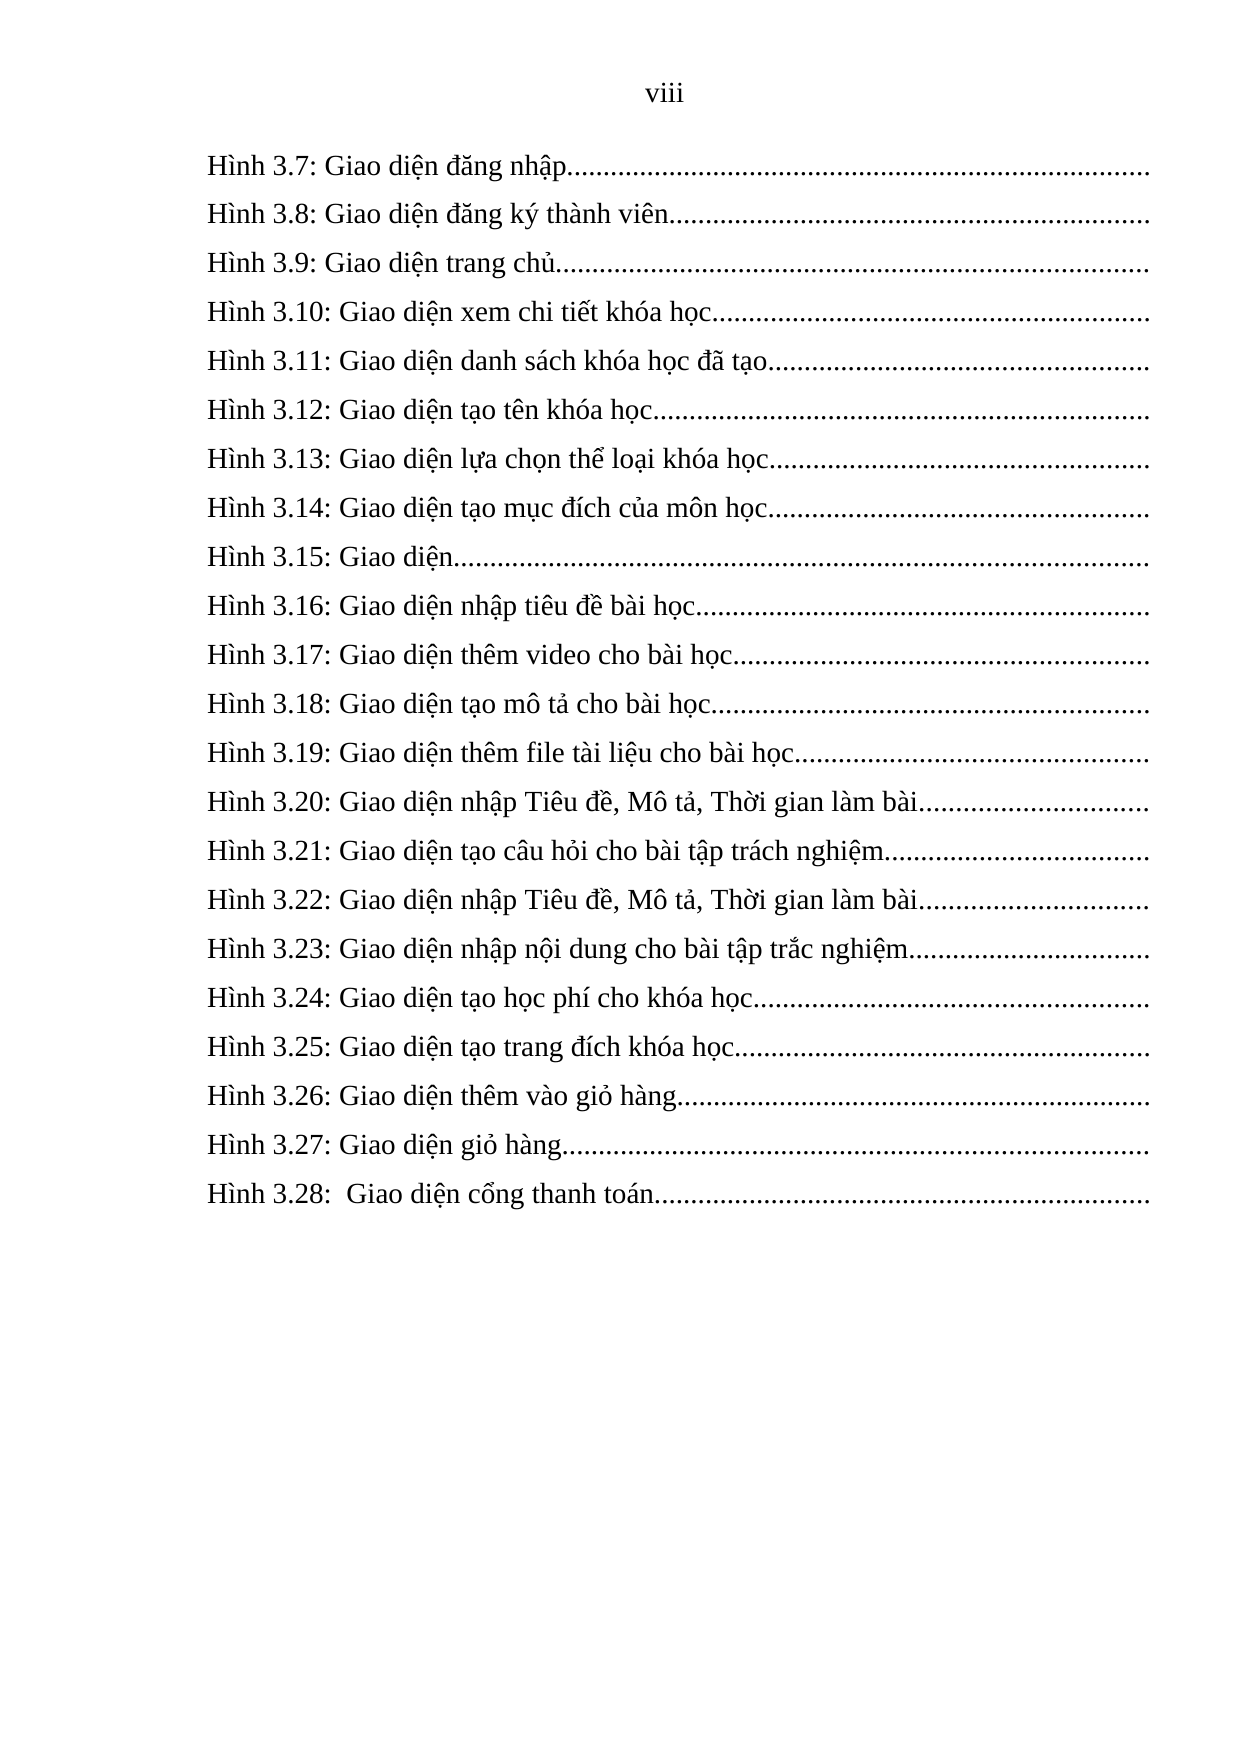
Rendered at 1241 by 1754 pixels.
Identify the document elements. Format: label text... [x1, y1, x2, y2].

text Hình 3.16: Giao diện nhập tiêu đề bài học 85 [207, 588, 1122, 622]
text Hình 3.8: Giao diện đăng ký thành viên 79 [207, 197, 1122, 230]
text Hình 3.18: Giao diện tạo mô tả cho bài học 85 [207, 686, 1122, 720]
text Hình 3.23: Giao diện nhập nội dung cho bài tập trắc nghiệm 88 [207, 931, 1122, 964]
text Hình 3.28: Giao diện cổng thanh toán 92 [207, 1176, 1122, 1209]
text Hình 3.20: Giao diện nhập Tiêu đề, Mô tả, Thời gian làm bài 87 [207, 784, 1122, 818]
text Hình 3.24: Giao diện tạo học phí cho khóa học 89 [207, 980, 1122, 1013]
text Hình 3.22: Giao diện nhập Tiêu đề, Mô tả, Thời gian làm bài 88 [207, 882, 1122, 916]
text Hình 3.19: Giao diện thêm file tài liệu cho bài học 86 [207, 735, 1122, 769]
text Hình 3.14: Giao diện tạo mục đích của môn học 83 [207, 490, 1122, 524]
text Hình 3.26: Giao diện thêm vào giỏ hàng 91 [207, 1078, 1122, 1111]
text Hình 3.13: Giao diện lựa chọn thể loại khóa học 82 [207, 441, 1122, 475]
text Hình 3.7: Giao diện đăng nhập 78 [207, 148, 1122, 181]
text Hình 3.27: Giao diện giỏ hàng 91 [207, 1127, 1122, 1160]
text Hình 3.17: Giao diện thêm video cho bài học 85 [207, 637, 1122, 671]
text Hình 3.15: Giao diện 84 [207, 539, 1122, 573]
text Hình 3.25: Giao diện tạo trang đích khóa học 90 [207, 1029, 1122, 1062]
text Hình 3.12: Giao diện tạo tên khóa học 81 [207, 392, 1122, 426]
text Hình 3.10: Giao diện xem chi tiết khóa học 80 [207, 294, 1122, 328]
text Hình 3.9: Giao diện trang chủ 80 [207, 246, 1122, 279]
text Hình 3.11: Giao diện danh sách khóa học đã tạo 81 [207, 343, 1122, 377]
text Hình 3.21: Giao diện tạo câu hỏi cho bài tập trách nghiệm 87 [207, 833, 1122, 867]
